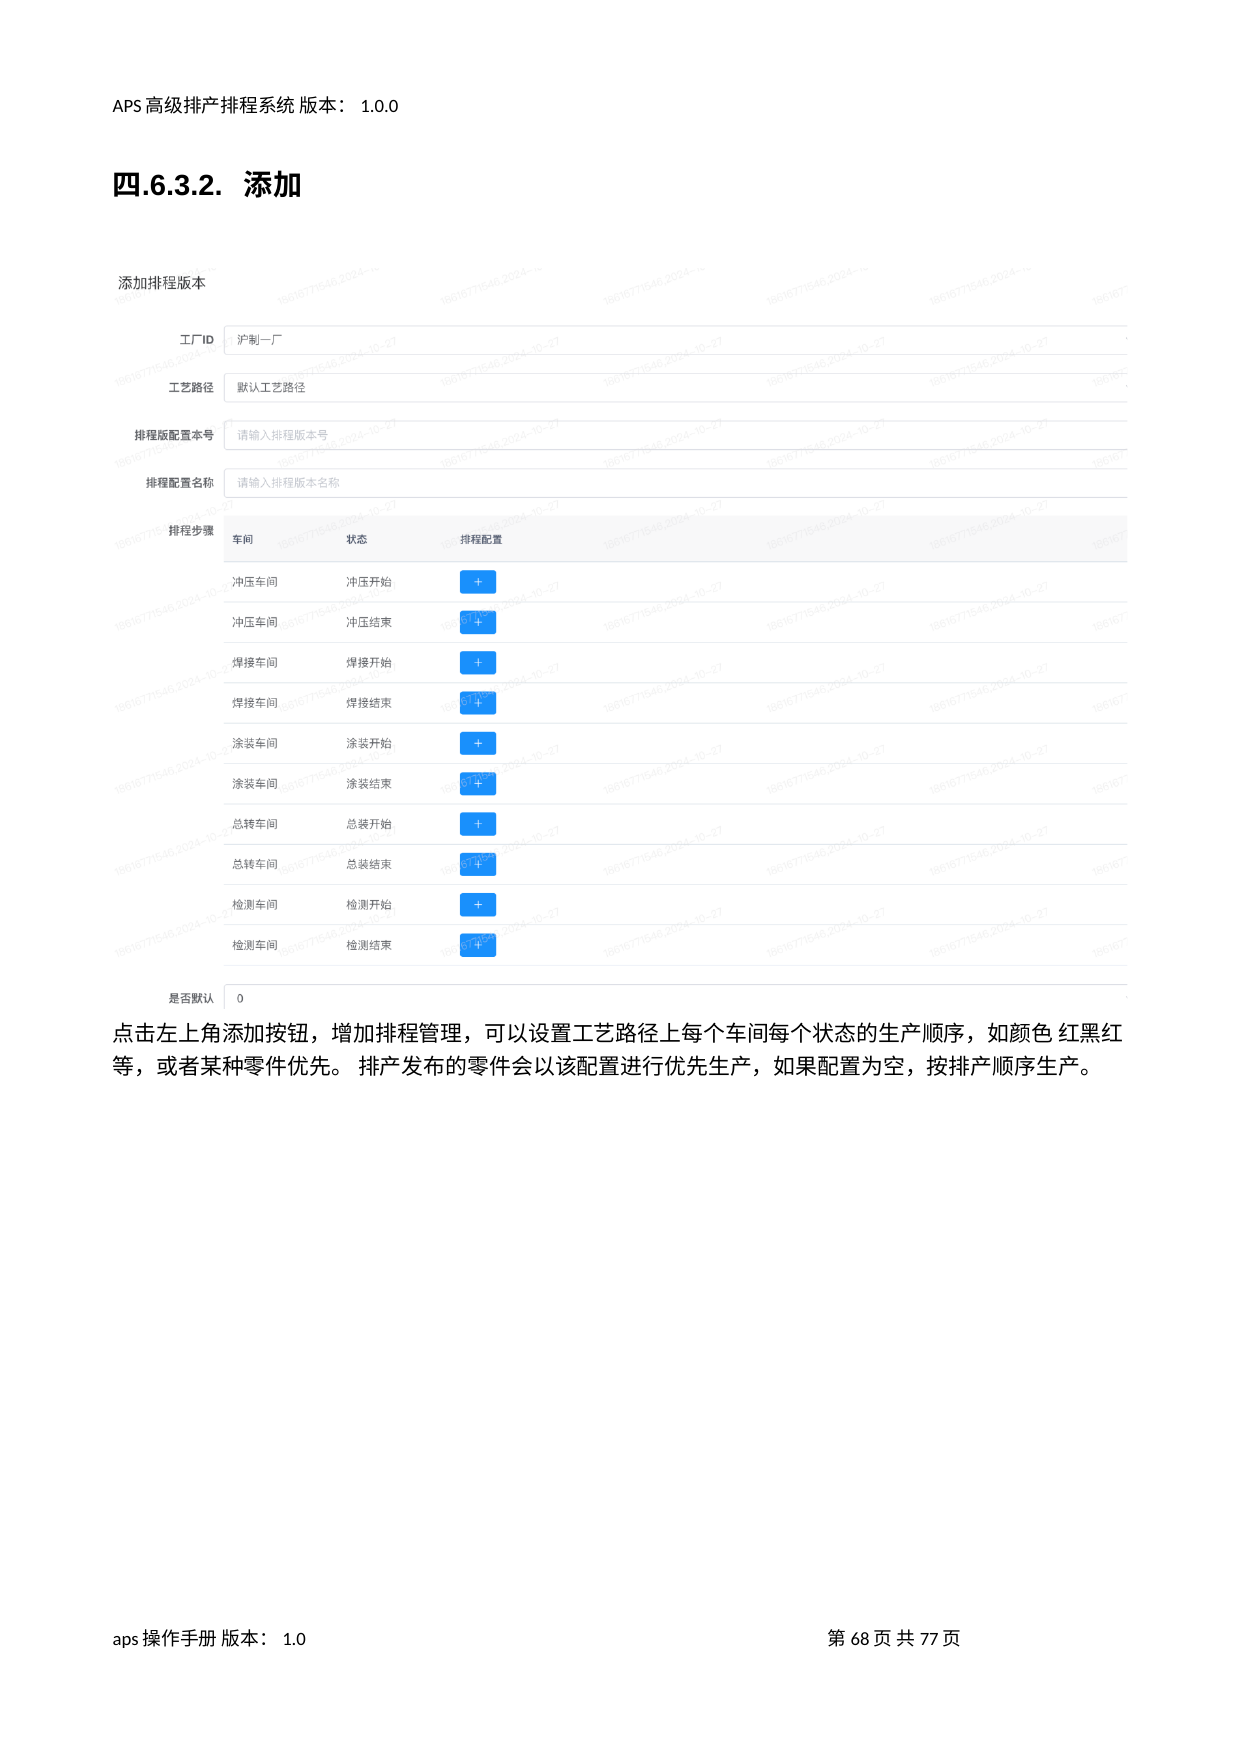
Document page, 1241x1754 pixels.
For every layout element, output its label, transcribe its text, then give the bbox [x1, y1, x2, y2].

subtitle 添加 [112, 150, 1128, 215]
picture [112, 268, 1128, 1009]
text 点击左上角添加按钮，增加排程管理，可以设置工艺路径上每个车间每个状态的生产顺序，如颜色 红黑红等，或者某种零件优先。 排产发布的零件会以该配置进行优先生产，如果配置为空，按排产顺序生产。 [112, 1016, 1128, 1081]
